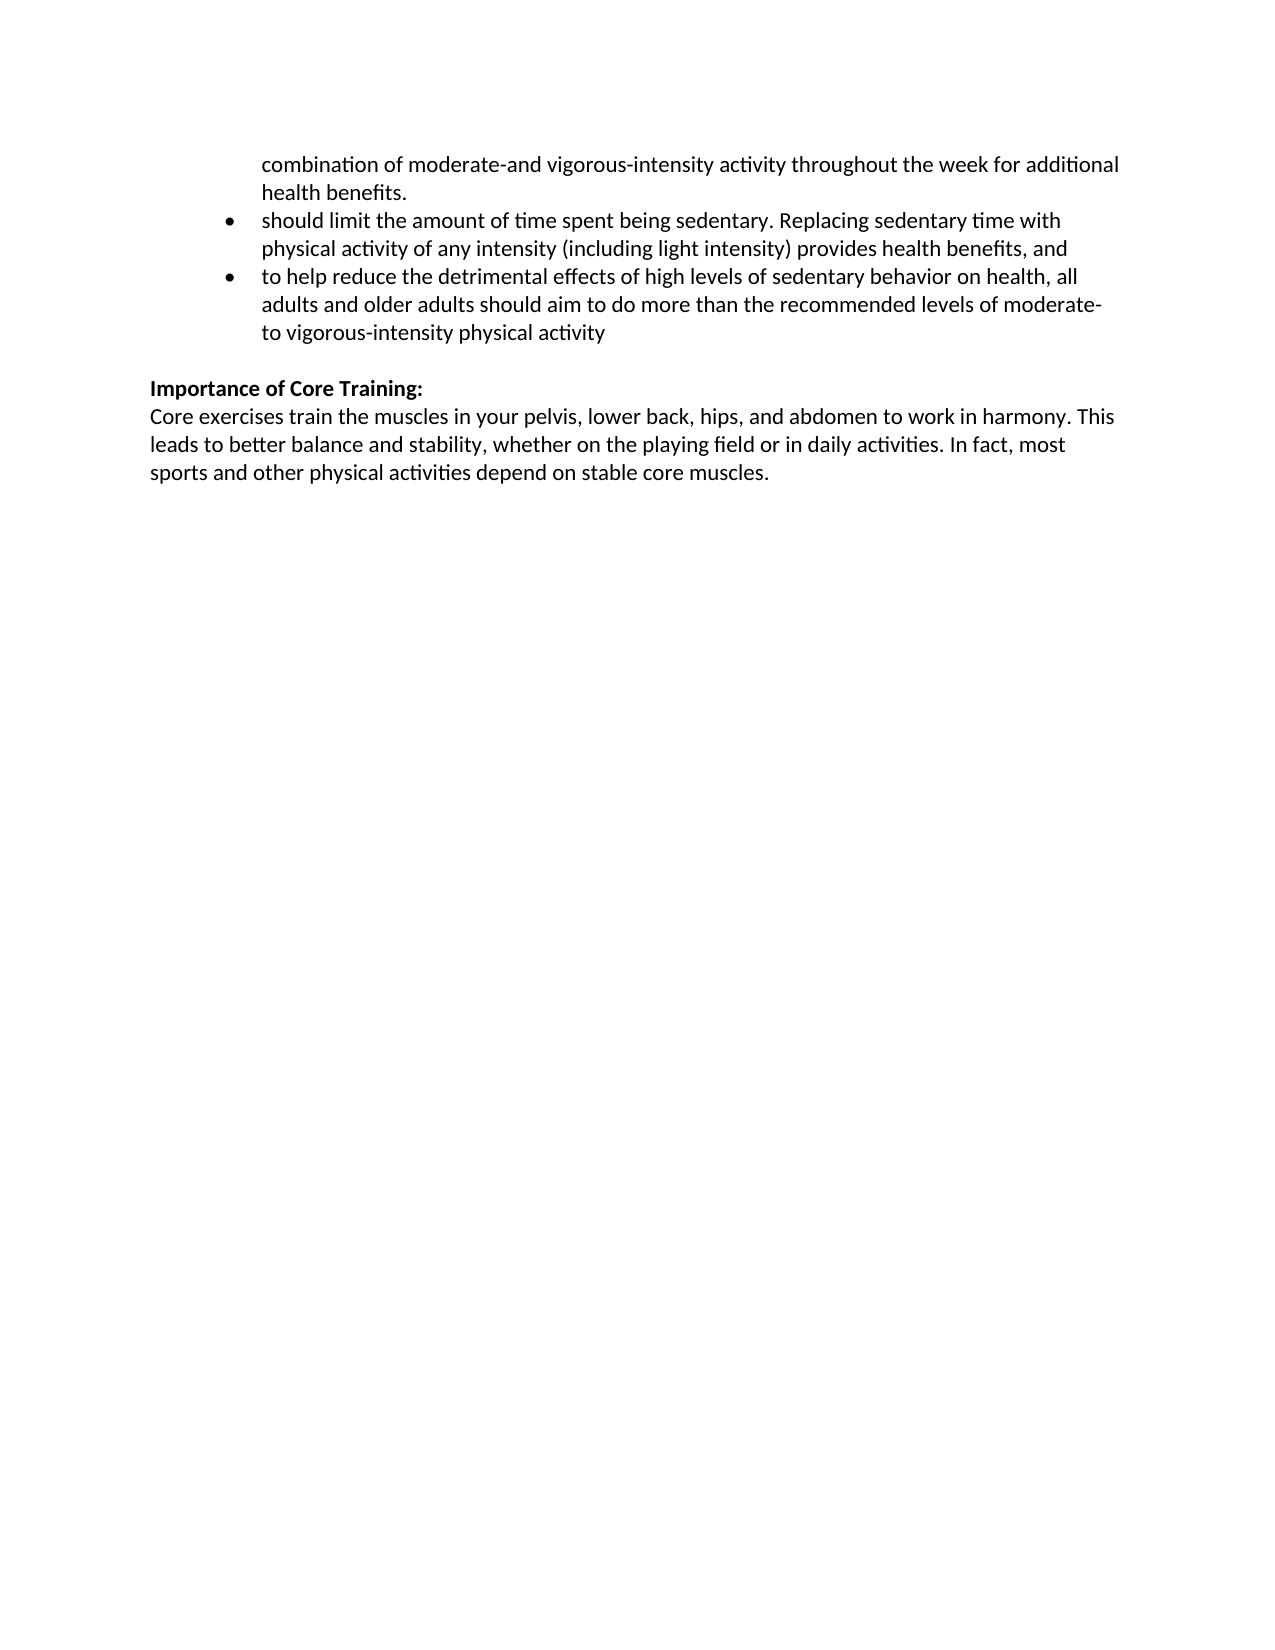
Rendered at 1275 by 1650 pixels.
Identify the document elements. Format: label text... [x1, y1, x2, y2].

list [224, 150, 1125, 206]
text Core exercises train the muscles in your pelvis, lower back, hips, and abdomen to work in harmony. This leads to better balance and stability, whether on the playing field or in daily activities. In fact, most sports and other physical activities depend on stable core muscles. [150, 402, 1125, 486]
list to help reduce the detrimental effects of high levels of sedentary behavior on health, all adults and older adults should aim to do more than the recommended levels of moderate- to vigorous-intensity physical activity [224, 262, 1125, 346]
text Importance of Core Training: [150, 374, 1125, 402]
list should limit the amount of time spent being sedentary. Replacing sedentary time with physical activity of any intensity (including light intensity) provides health benefits, and [224, 206, 1125, 262]
